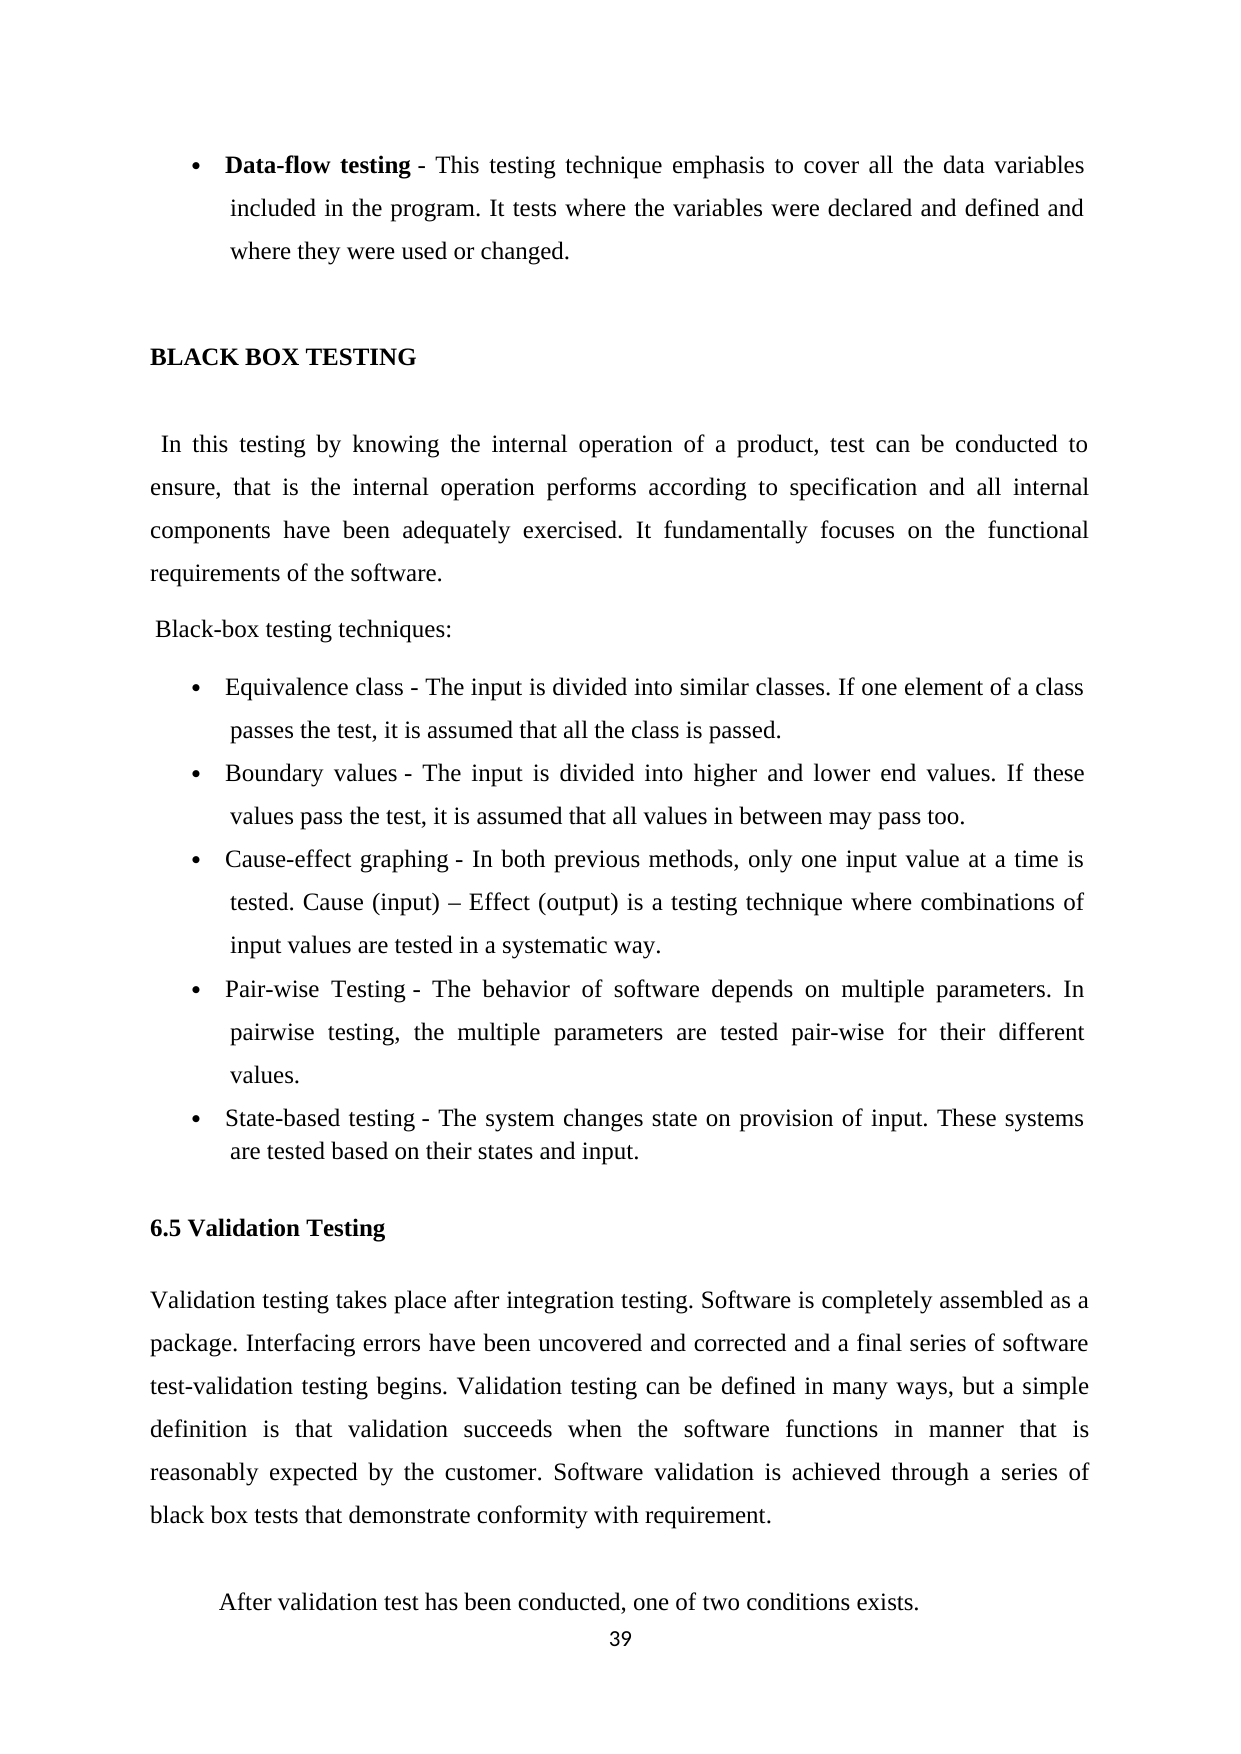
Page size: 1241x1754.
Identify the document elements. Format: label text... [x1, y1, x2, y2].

text In this testing by knowing the internal operation of a product, test can be conducted to ensure, that is the internal operation performs according to specification and all internal components have been adequately exercised. It fundamentally focuses on the functional requirements of the software. [150, 429, 1090, 587]
text Black-box testing techniques: [155, 614, 1085, 642]
list State-based testing - The system changes state on provision of input. These systems are tested based on their states and input. [192, 1103, 1085, 1165]
list Boundary values - The input is divided into higher and lower end values. If these values pass the test, it is assumed that all values in between may pass too. [192, 758, 1085, 830]
text After validation test has been conducted, one of two conditions exists. [150, 1587, 1090, 1615]
list Cause-effect graphing - In both previous methods, only one input value at a time is tested. Cause (input) – Effect (output) is a testing technique where combinations of input values are tested in a systematic way. [192, 844, 1085, 959]
text Validation testing takes place after integration testing. Software is completely assembled as a package. Interfacing errors have been uncovered and corrected and a final series of software test-validation testing begins. Validation testing can be defined in many ways, but a simple definition is that validation succeeds when the software functions in manner that is reasonably expected by the customer. Software validation is achieved through a series of black box tests that demonstrate conformity with requirement. [150, 1285, 1090, 1529]
list Pair-wise Testing - The behavior of software depends on multiple parameters. In pairwise testing, the multiple parameters are tested pair-wise for their different values. [192, 974, 1085, 1089]
list Data-flow testing - This testing technique emphasis to cover all the data variables included in the program. It tests where the variables were declared and defined and where they were used or changed. [192, 150, 1085, 265]
text 6.5 Validation Testing [150, 1213, 1090, 1242]
list Equivalence class - The input is divided into similar classes. If one element of a class passes the test, it is assumed that all the class is passed. [192, 672, 1085, 744]
text BLACK BOX TESTING [150, 342, 1090, 371]
